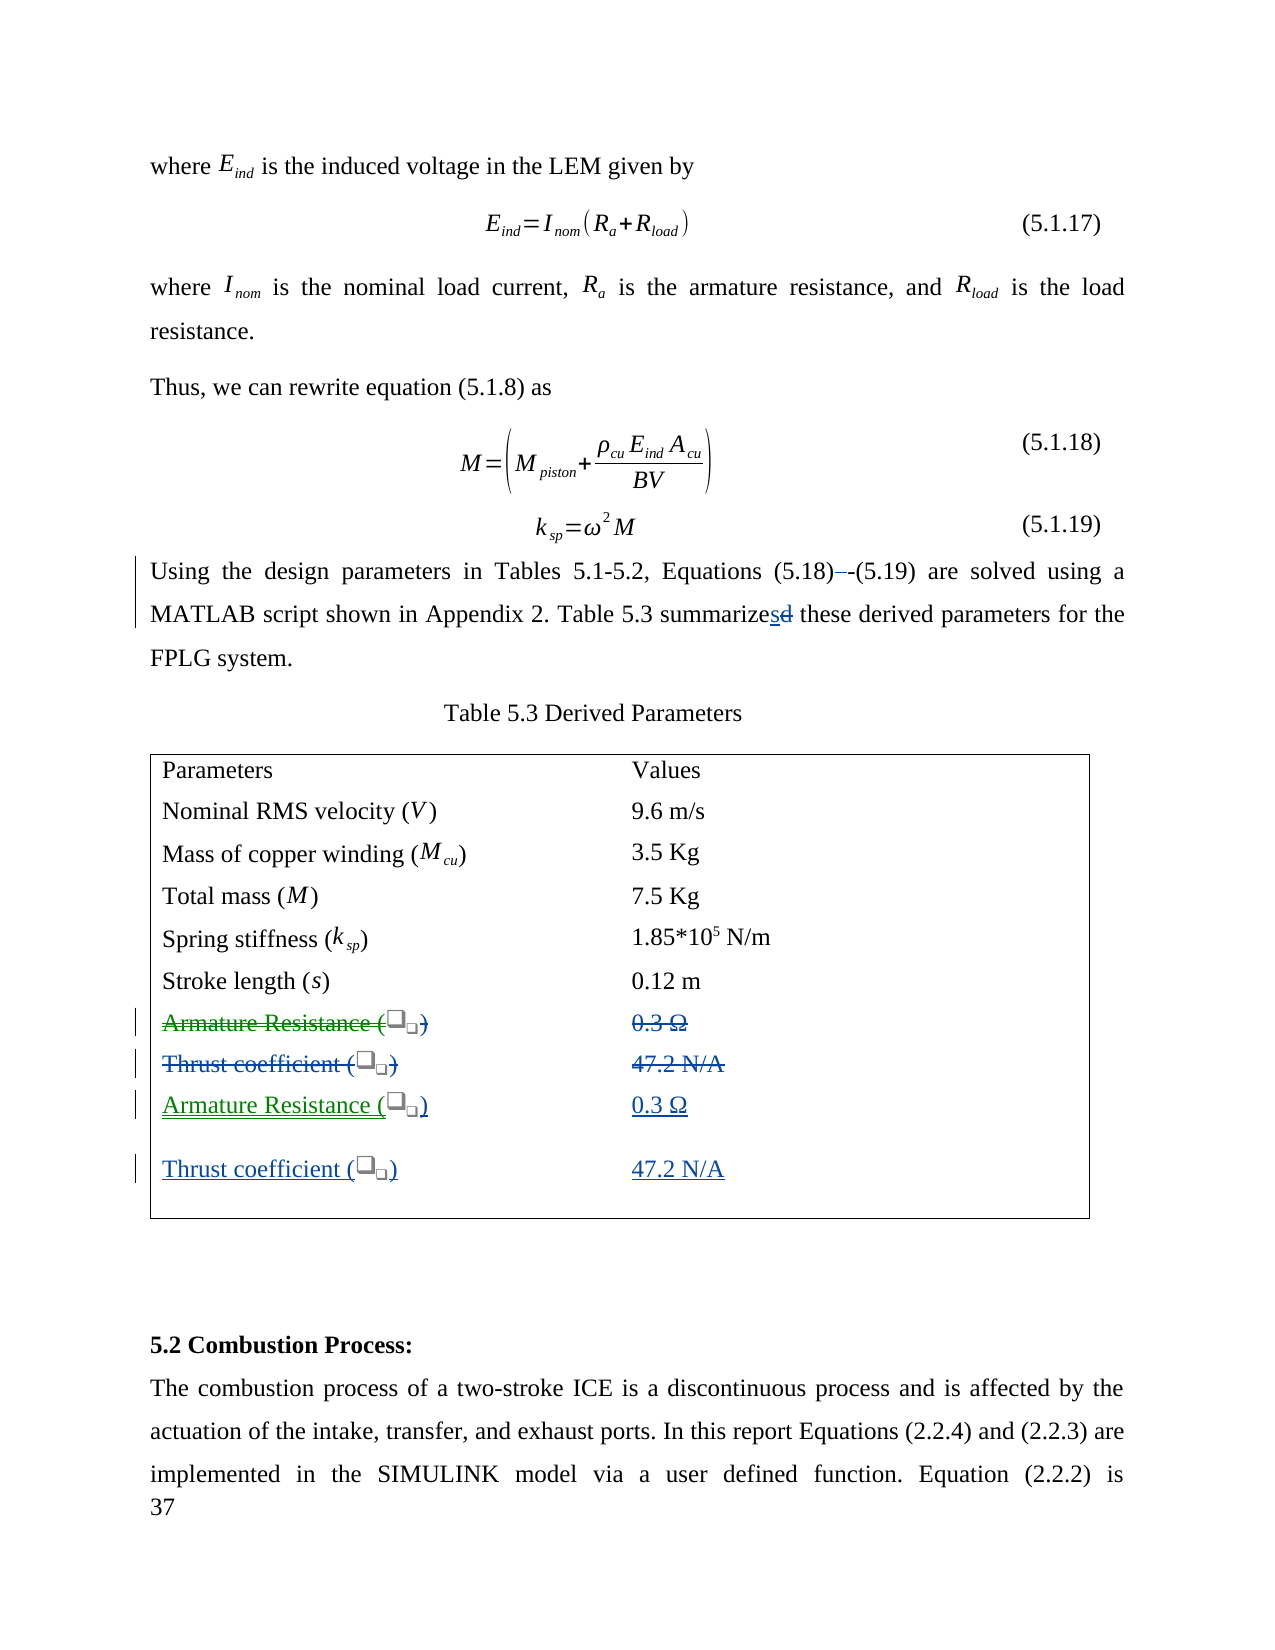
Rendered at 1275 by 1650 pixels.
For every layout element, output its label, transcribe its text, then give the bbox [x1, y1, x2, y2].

table_cell [151, 1154, 620, 1218]
text Using the design parameters in Tables 5.1-5.2, Equations (5.18)-(5.19) are solved using a MATLAB script shown in Appendix 2. Table 5.3 summarize these derived parameters for the FPLG system. [150, 556, 1125, 671]
table_header Values [620, 755, 1089, 796]
table_cell Spring stiffness () [151, 923, 620, 966]
table_header [151, 208, 1022, 270]
subtitle 5.2 Combustion Process: [150, 1330, 1125, 1359]
text where is the induced voltage in the LEM given by [150, 150, 1125, 181]
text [150, 1373, 1125, 1488]
text Table 5.3 Derived Parameters [150, 698, 1125, 727]
table_cell 7.5 Kg [620, 881, 1089, 922]
table_cell [620, 1154, 1089, 1218]
table_cell Nominal RMS velocity () [151, 796, 620, 837]
table_cell 1.85*105 N/m [620, 923, 1089, 966]
table_cell 3.5 Kg [620, 838, 1089, 881]
table_cell [151, 509, 1022, 556]
table_cell 0.12 m [620, 966, 1089, 1090]
table_header [151, 427, 1022, 509]
table_header Parameters [151, 755, 620, 796]
table_header (5.1.18) [1022, 427, 1124, 509]
text where is the nominal load current, is the armature resistance, and is the load resistance. [150, 270, 1125, 345]
table_header (5.1.17) [1022, 208, 1124, 270]
table_cell 9.6 m/s [620, 796, 1089, 837]
table_cell Stroke length () [151, 966, 620, 1090]
table_cell Mass of copper winding () [151, 838, 620, 881]
table_cell [151, 1090, 620, 1154]
table_cell (5.1.19) [1022, 509, 1125, 556]
table_cell Total mass () [151, 881, 620, 922]
table_cell [620, 1090, 1089, 1154]
text Thus, we can rewrite equation (5.1.8) as [150, 372, 1125, 400]
